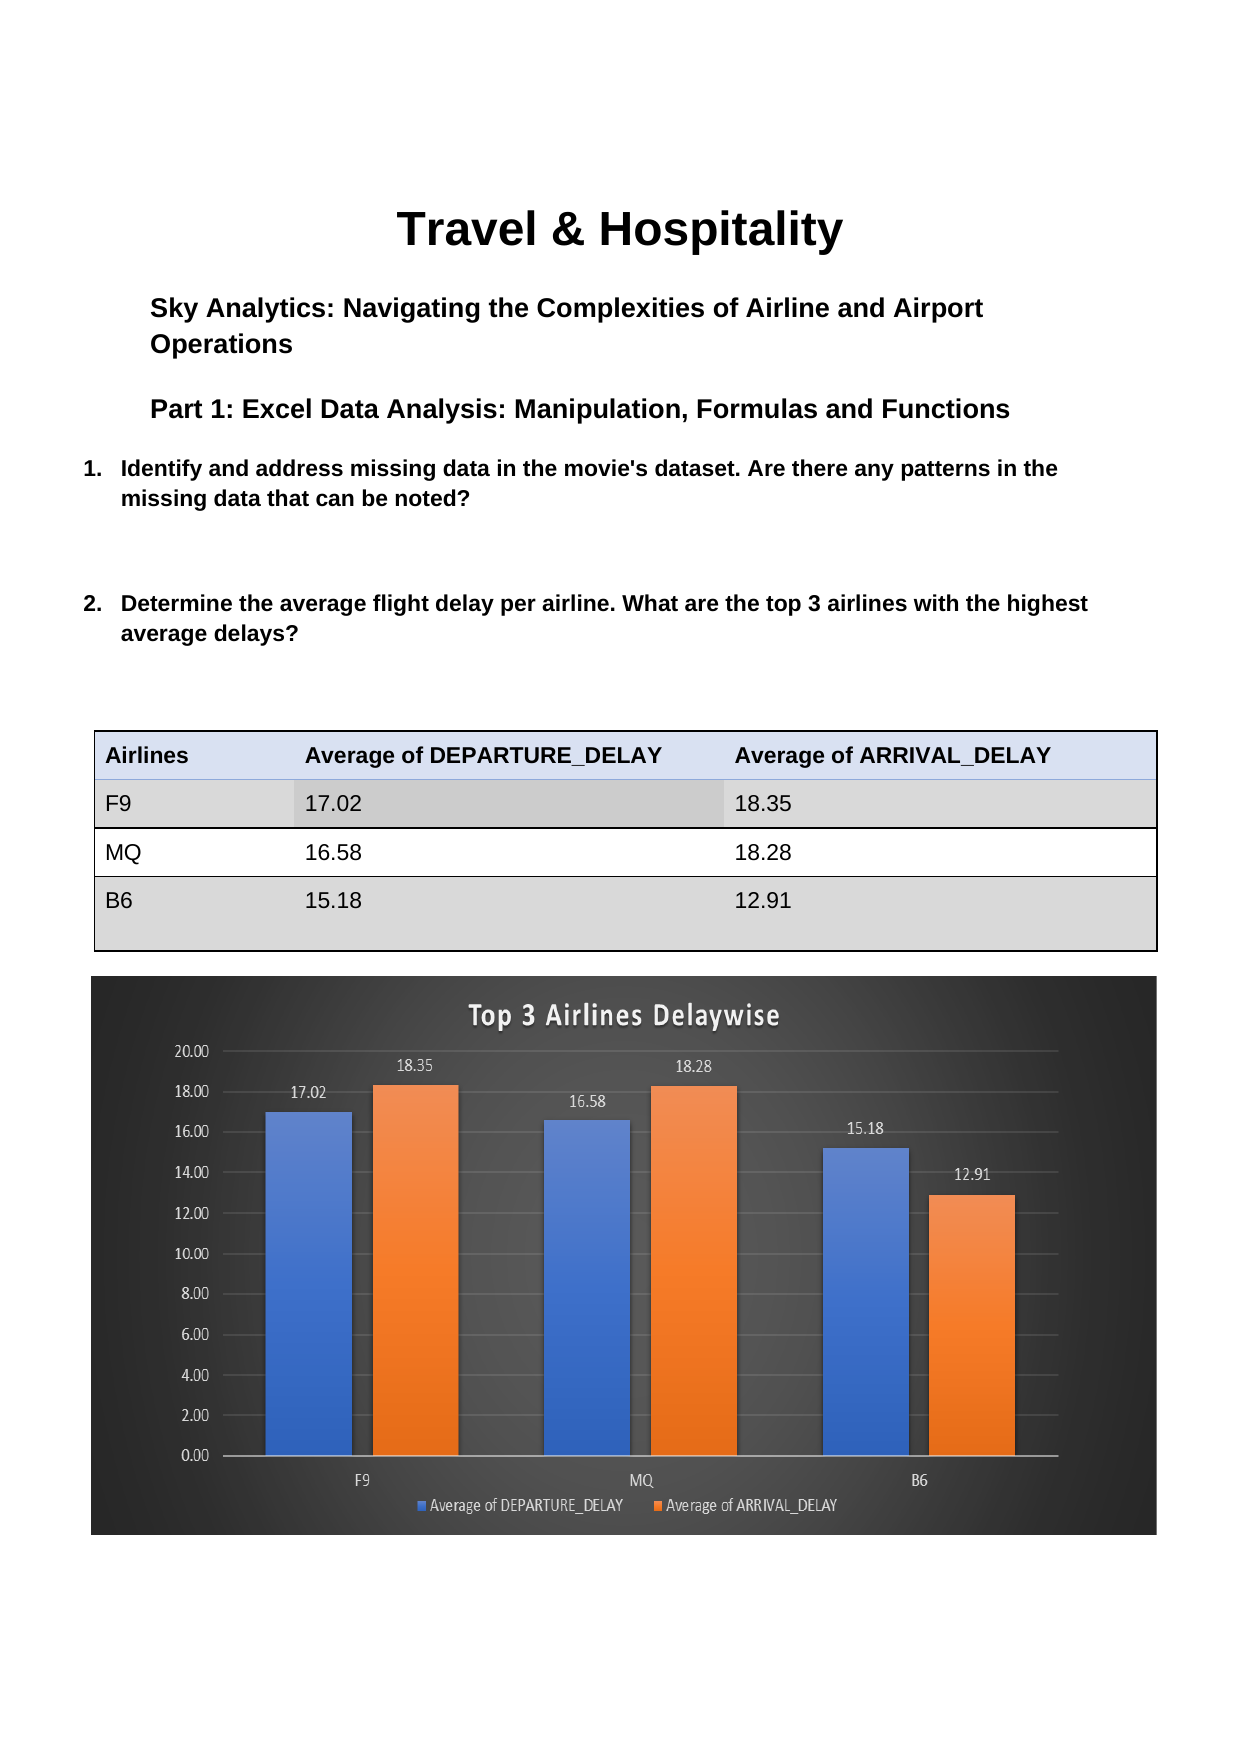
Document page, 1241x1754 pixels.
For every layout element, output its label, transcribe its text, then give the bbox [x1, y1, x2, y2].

subtitle Travel & Hospitality [150, 200, 1090, 255]
subtitle Part 1: Excel Data Analysis: Manipulation, Formulas and Functions [150, 393, 1090, 425]
table_cell 16.58 [294, 829, 724, 876]
table_cell MQ [95, 829, 294, 876]
table_header Average of ARRIVAL_DELAY [724, 732, 1156, 779]
table_cell 15.18 [294, 877, 724, 950]
subtitle Sky Analytics: Navigating the Complexities of Airline and Airport Operations [150, 292, 1090, 360]
picture [91, 976, 1157, 1535]
table_header Airlines [95, 732, 294, 779]
list Determine the average flight delay per airline. What are the top 3 airlines with the highest average delays? [83, 590, 1090, 646]
list Identify and address missing data in the movie's dataset. Are there any patterns in the missing data that can be noted? [83, 454, 1090, 511]
table_cell F9 [95, 780, 294, 827]
table_cell 12.91 [724, 877, 1156, 950]
table_cell 18.28 [724, 829, 1156, 876]
table_header Average of DEPARTURE_DELAY [294, 732, 724, 779]
table_cell 18.35 [724, 780, 1156, 827]
table_cell B6 [95, 877, 294, 950]
table_cell 17.02 [294, 780, 724, 827]
